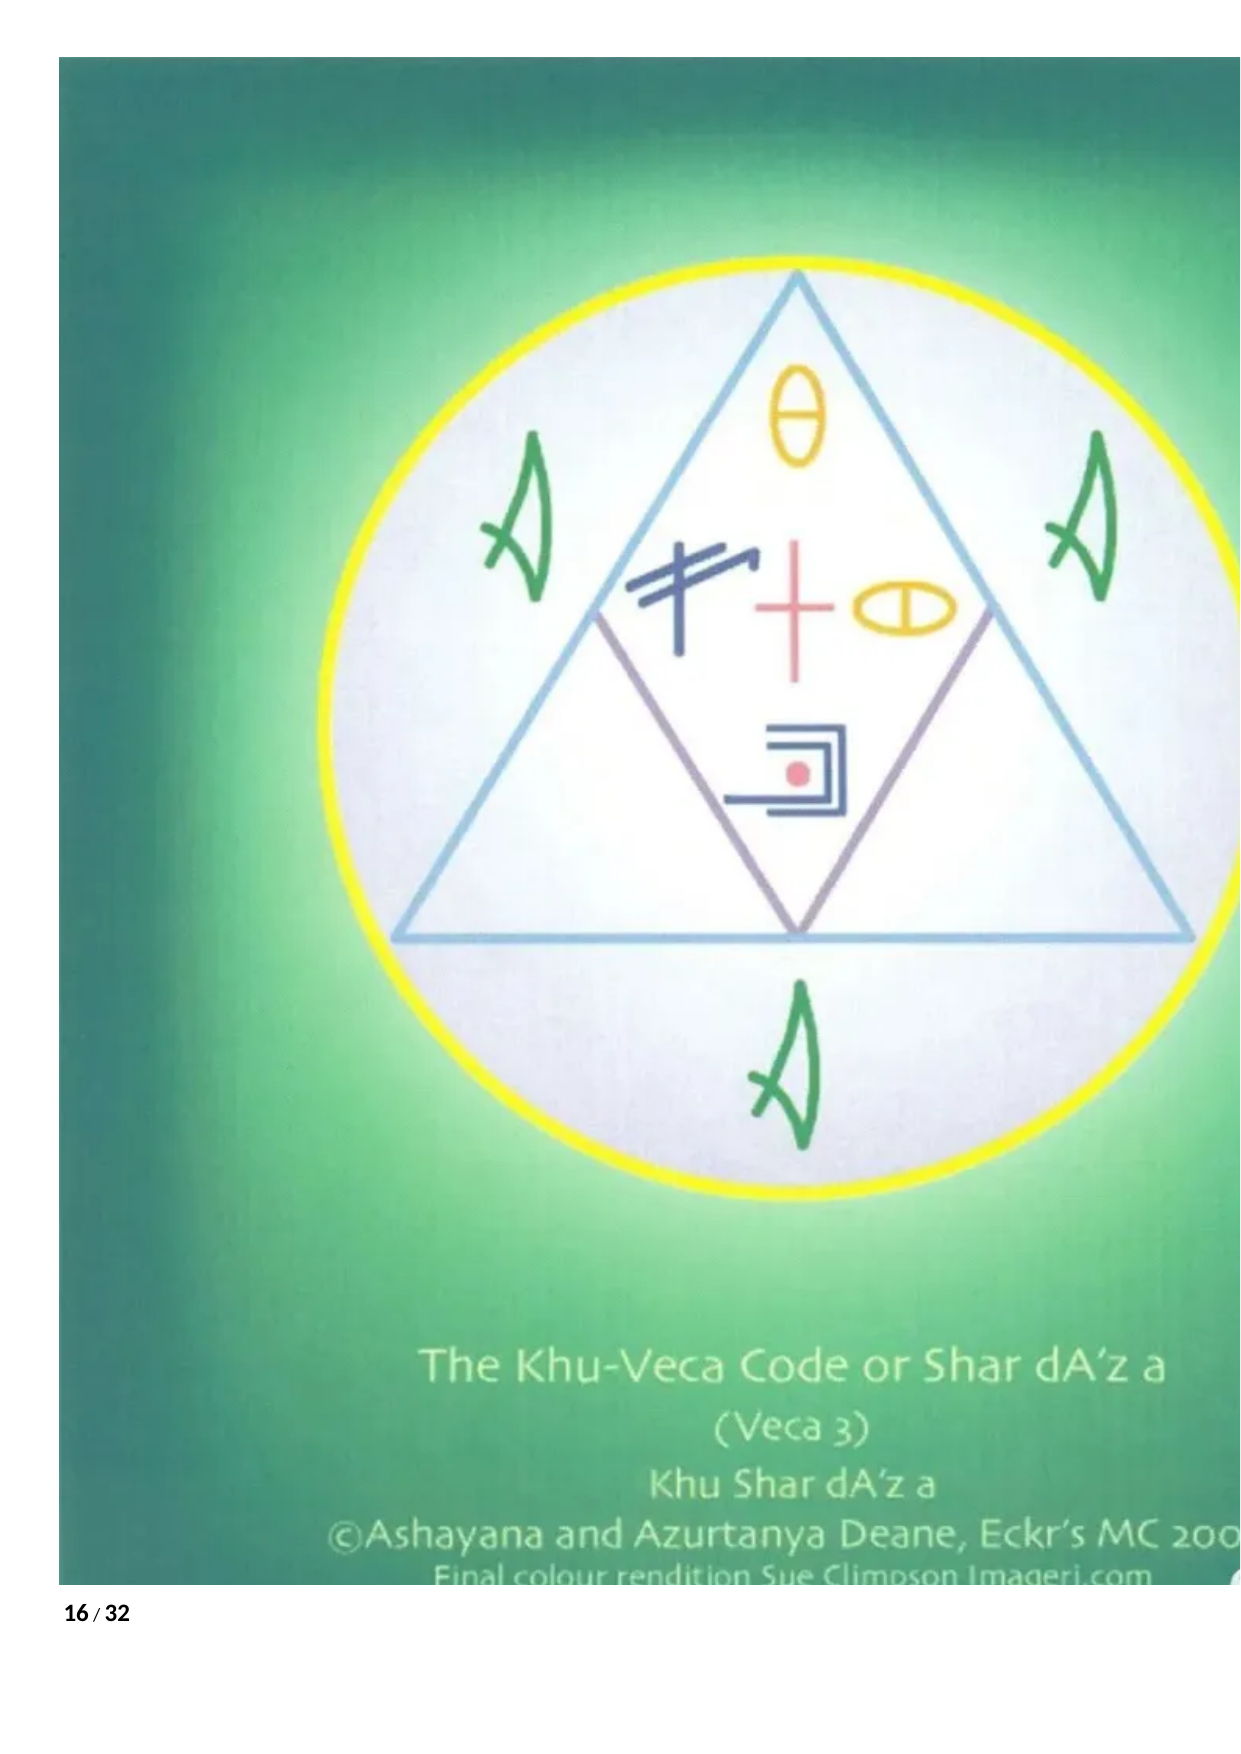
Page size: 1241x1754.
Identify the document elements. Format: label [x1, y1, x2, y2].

picture [59, 57, 1241, 1585]
